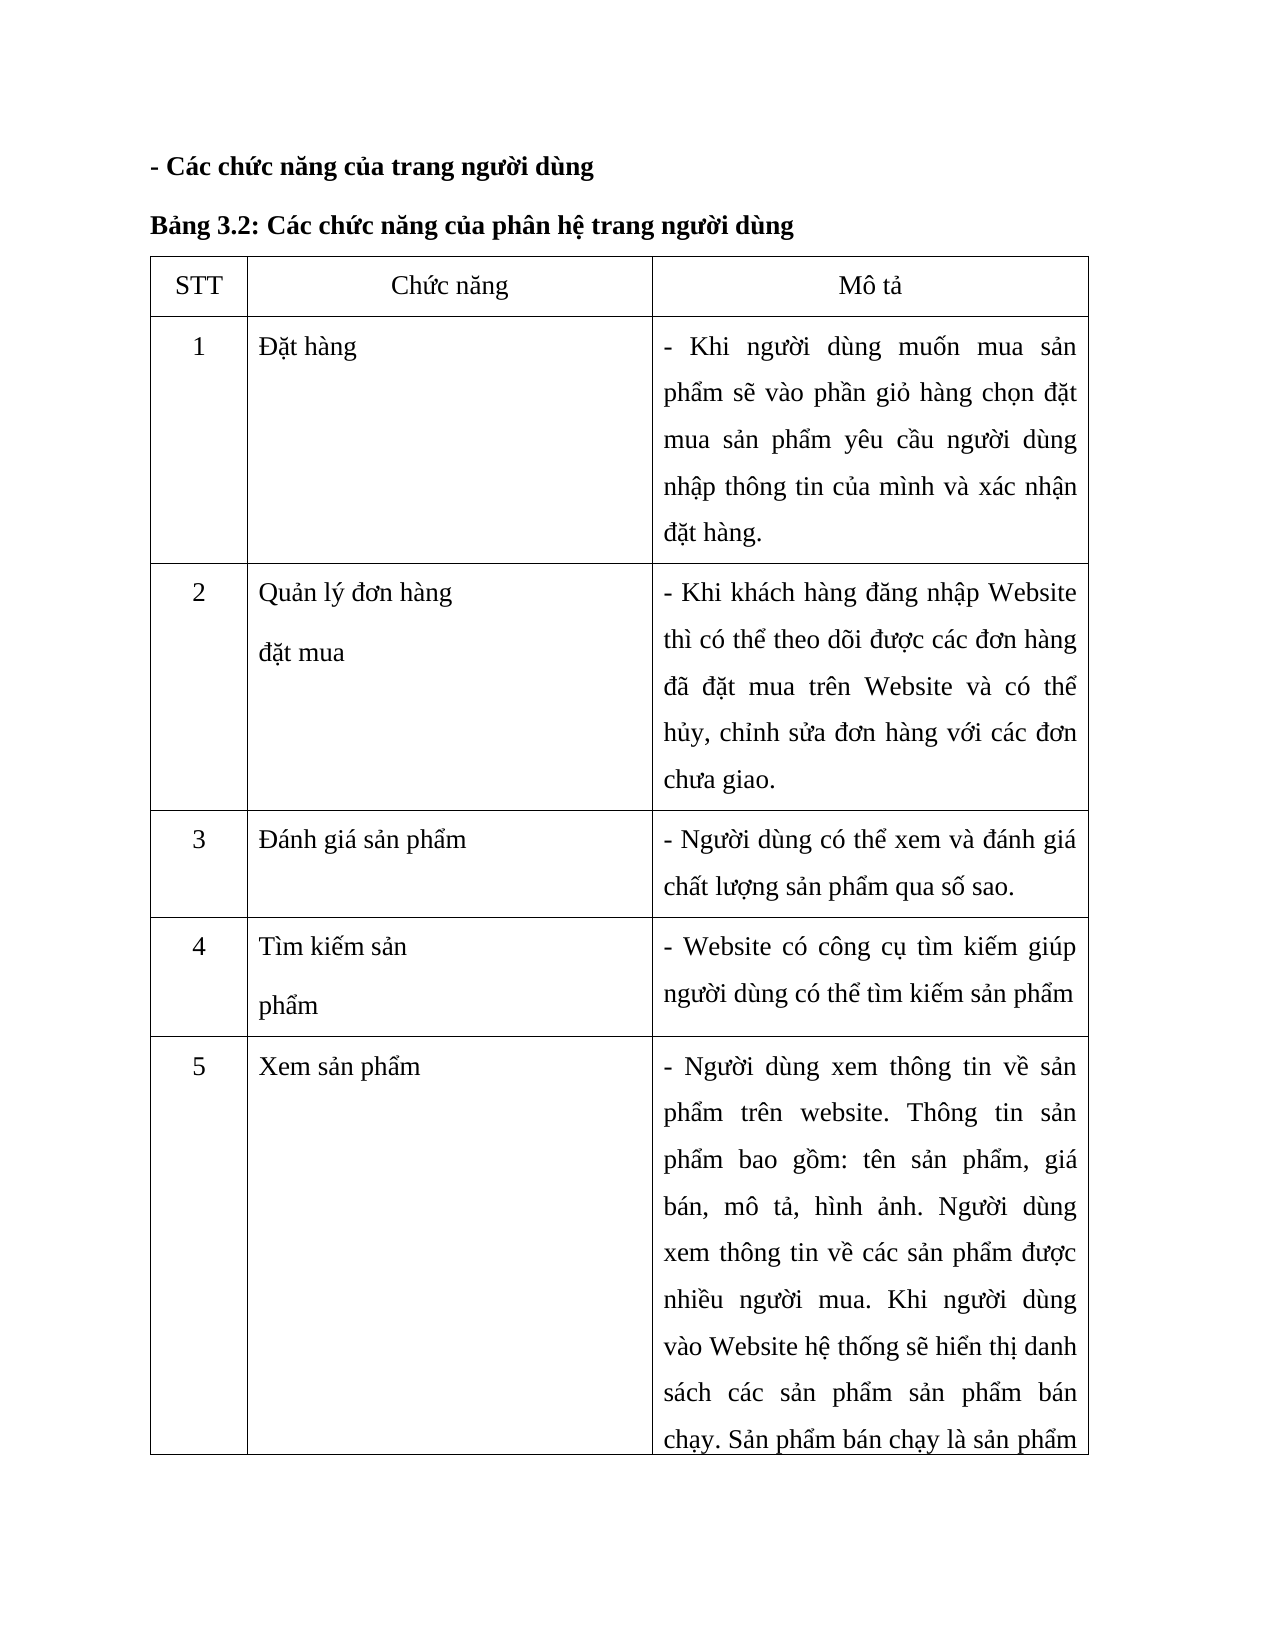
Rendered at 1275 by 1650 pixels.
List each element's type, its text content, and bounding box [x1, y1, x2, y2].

table_cell Đặt hàng [248, 317, 652, 563]
table_header Chức năng [248, 257, 652, 316]
table_cell - Khi khách hàng đăng nhập Website thì có thể theo dõi được các đơn hàng đã đặt mua trên Website và có thể hủy, chỉnh sửa đơn hàng với các đơn chưa giao. [653, 564, 1088, 810]
table_header STT [151, 257, 247, 316]
table_cell 3 [151, 811, 247, 917]
table_cell Đánh giá sản phẩm [248, 811, 652, 917]
table_header Mô tả [653, 257, 1088, 316]
table_cell Quản lý đơn hàng đặt mua [248, 564, 652, 810]
table_cell Xem sản phẩm [248, 1037, 652, 1454]
table_cell - Khi người dùng muốn mua sản phẩm sẽ vào phần giỏ hàng chọn đặt mua sản phẩm yêu cầu người dùng nhập thông tin của mình và xác nhận đặt hàng. [653, 317, 1088, 563]
table_cell - Người dùng có thể xem và đánh giá chất lượng sản phẩm qua số sao. [653, 811, 1088, 917]
text - Các chức năng của trang người dùng [150, 150, 1125, 181]
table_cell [653, 1037, 1088, 1454]
table_cell Tìm kiếm sản phẩm [248, 918, 652, 1036]
table_cell - Website có công cụ tìm kiếm giúp người dùng có thể tìm kiếm sản phẩm [653, 918, 1088, 1036]
text Bảng 3.2: Các chức năng của phân hệ trang người dùng [150, 209, 1125, 240]
table_cell 5 [151, 1037, 247, 1454]
table_cell 1 [151, 317, 247, 563]
table_cell 4 [151, 918, 247, 1036]
table_cell 2 [151, 564, 247, 810]
